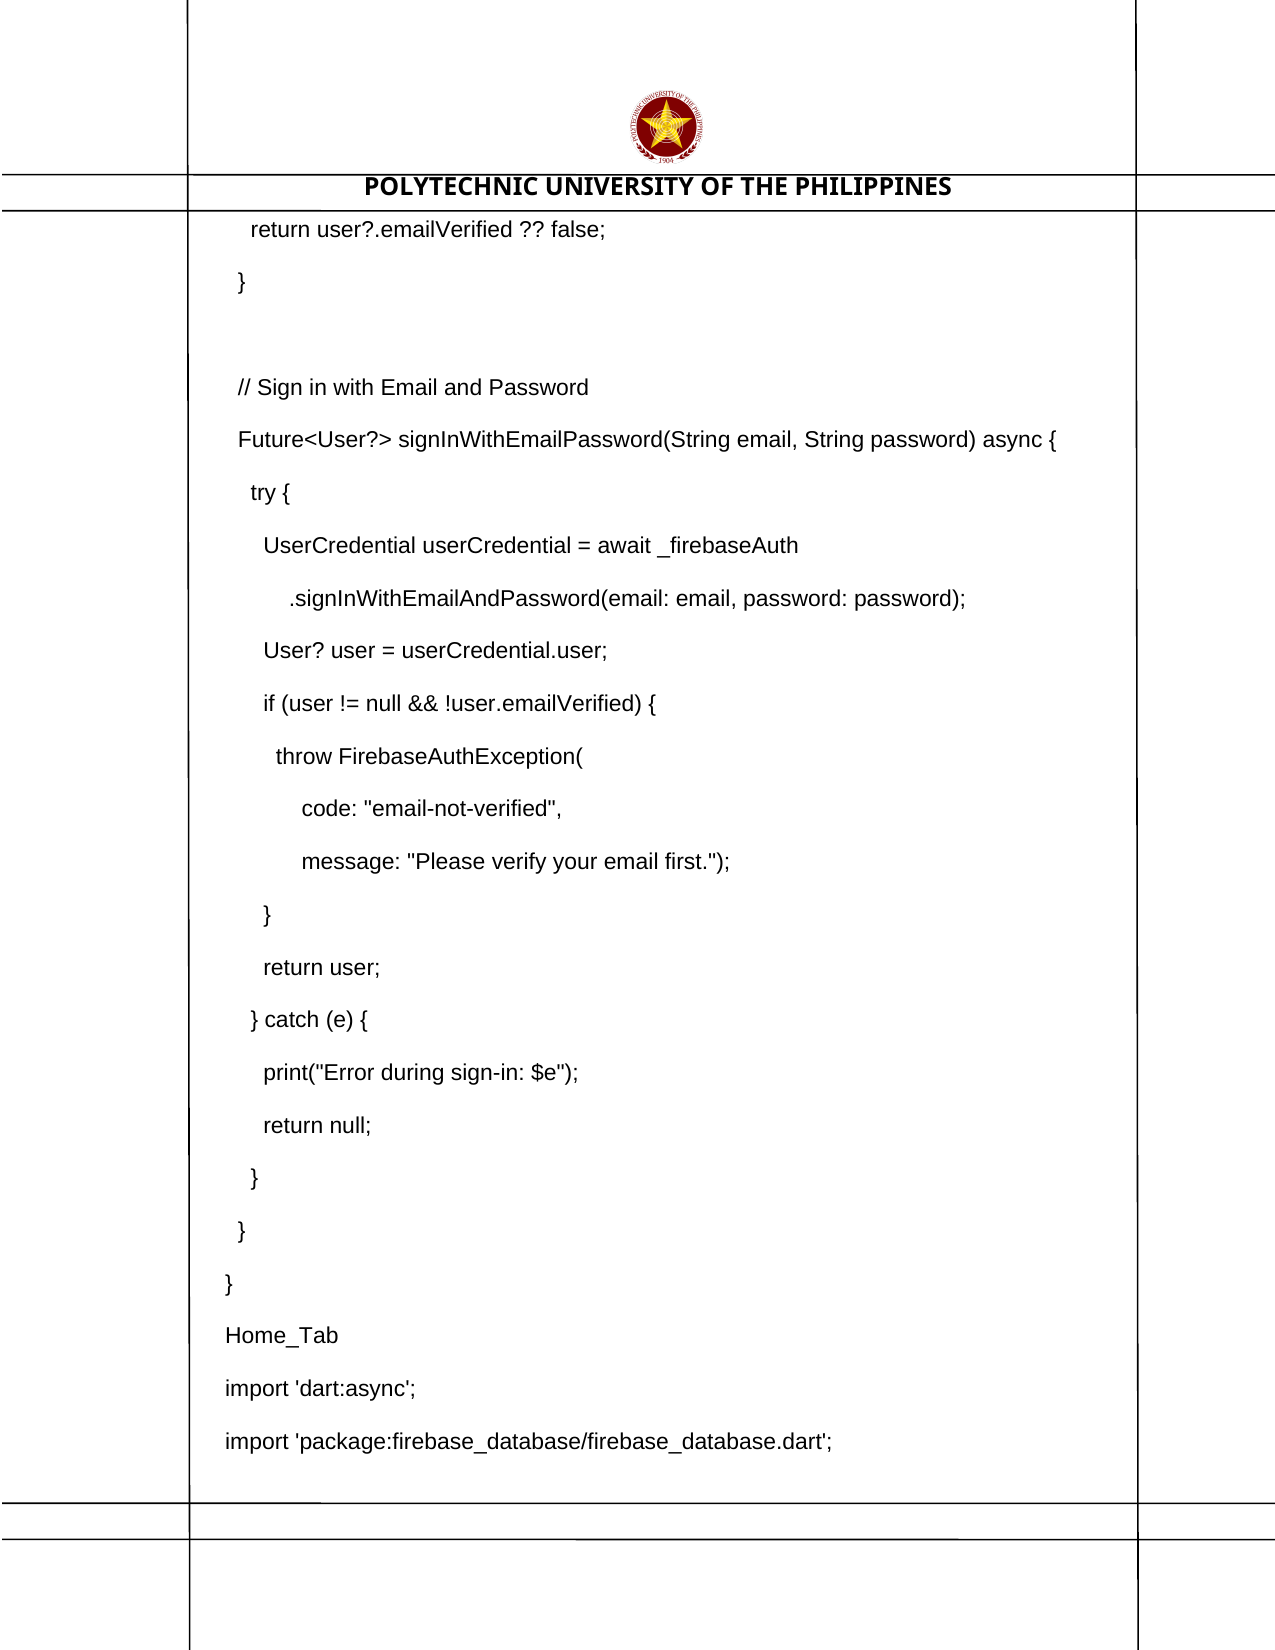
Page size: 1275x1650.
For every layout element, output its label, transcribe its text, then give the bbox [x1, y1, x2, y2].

text Future<User?> signInWithEmailPassword(String email, String password) async { [225, 426, 1110, 453]
text // Sign in with Email and Password [225, 374, 1110, 400]
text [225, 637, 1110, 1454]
text return user?.emailVerified ?? false; [225, 216, 1110, 242]
text .signInWithEmailAndPassword(email: email, password: password); [225, 584, 1110, 611]
text UserCredential userCredential = await _firebaseAuth [225, 532, 1110, 558]
text try { [225, 479, 1110, 506]
text } [225, 268, 1110, 295]
picture [629, 90, 703, 164]
